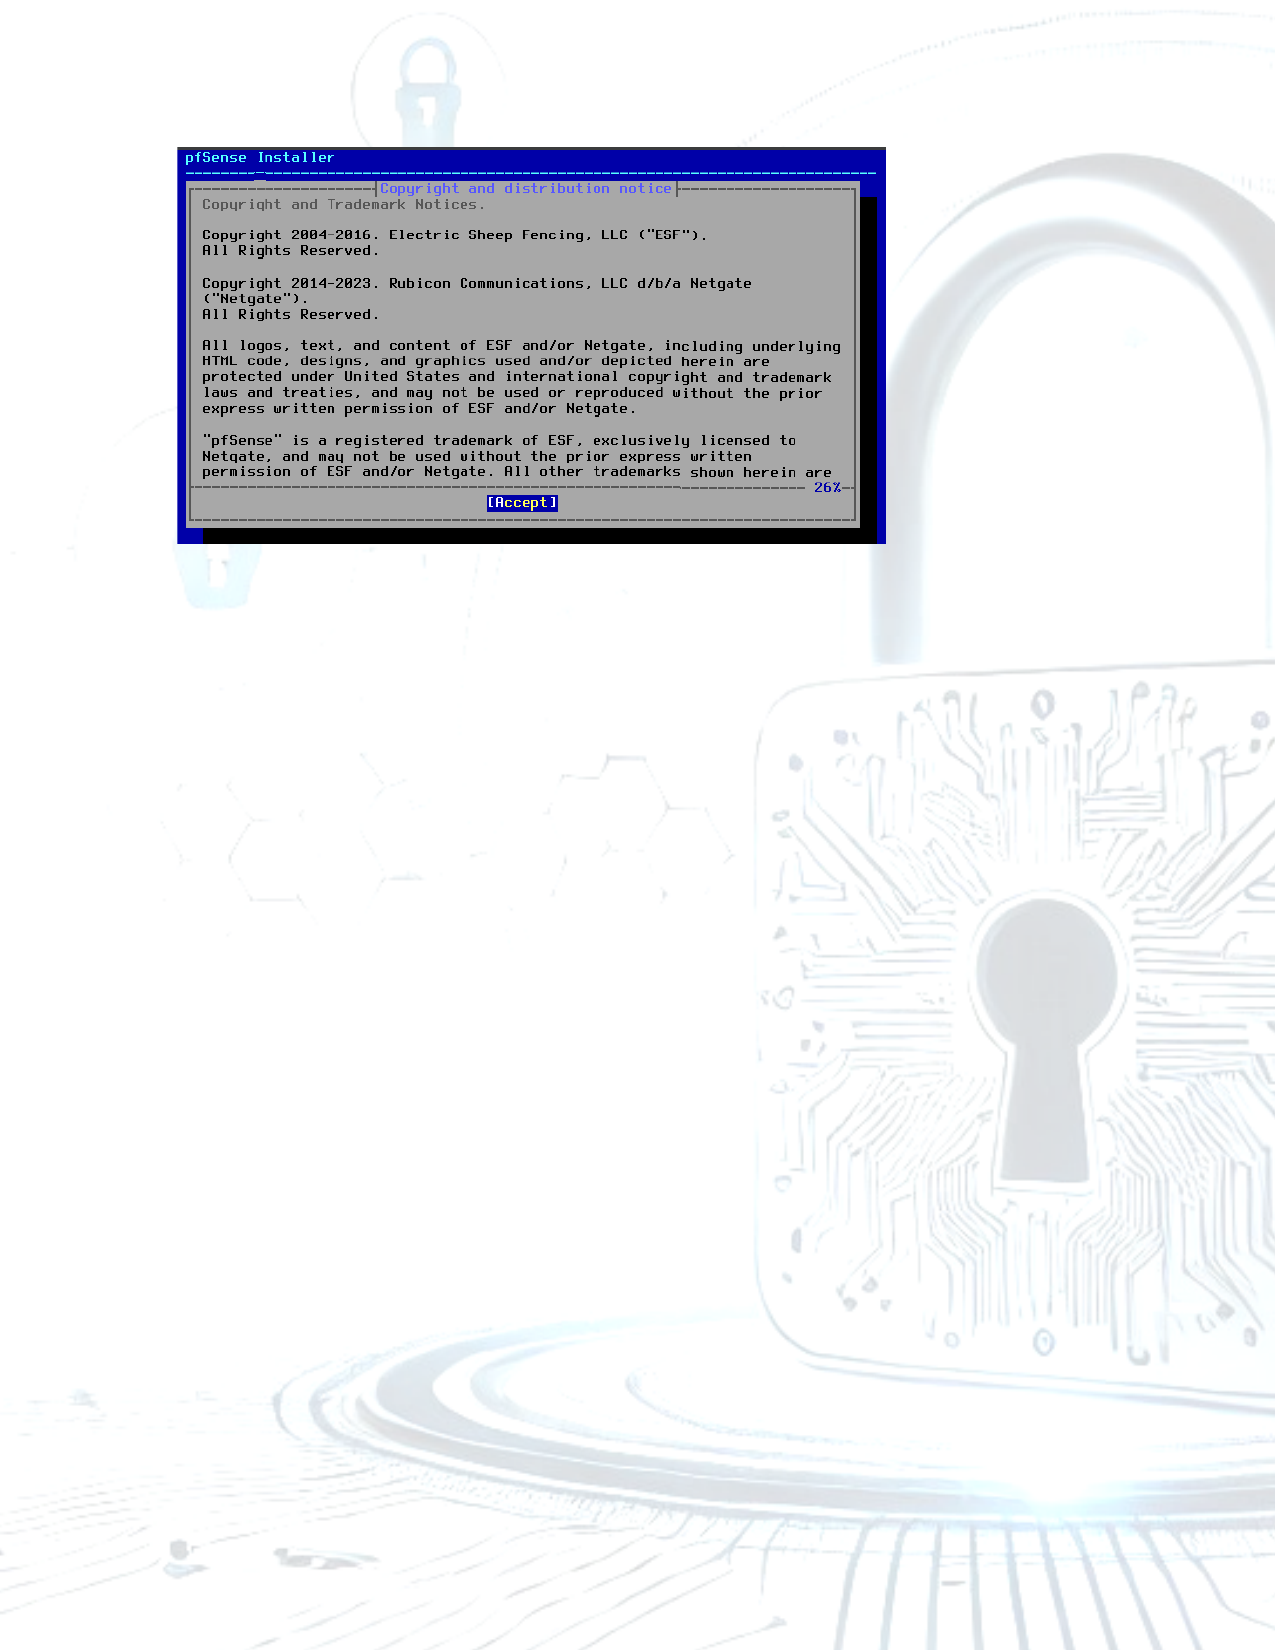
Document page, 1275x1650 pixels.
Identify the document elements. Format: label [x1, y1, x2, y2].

picture [177, 147, 886, 544]
